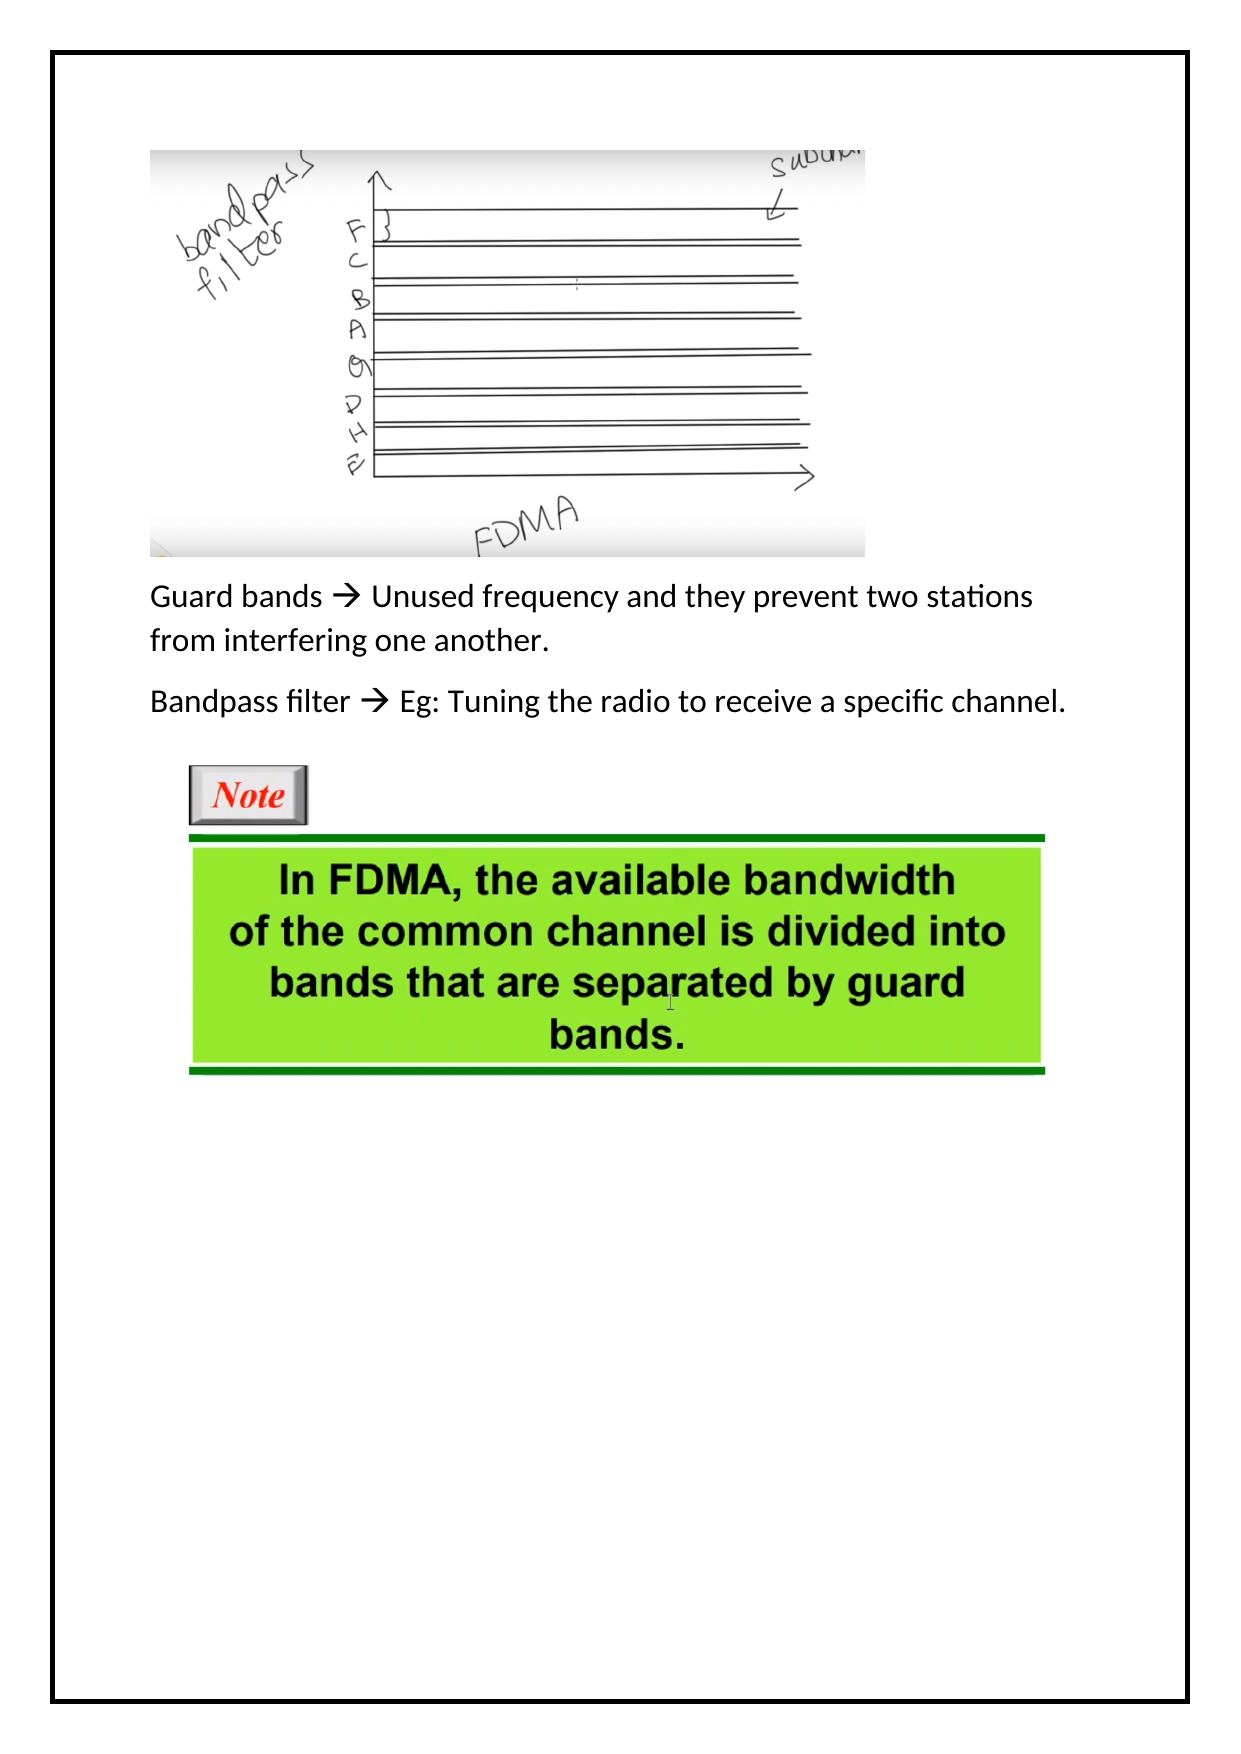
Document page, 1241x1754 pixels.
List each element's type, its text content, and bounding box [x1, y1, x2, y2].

picture [150, 740, 1091, 1147]
picture [150, 150, 866, 557]
text Guard bands Unused frequency and they prevent two stations from interfering one another. [150, 576, 1090, 660]
text Bandpass filter Eg: Tuning the radio to receive a specific channel. [150, 680, 1090, 721]
